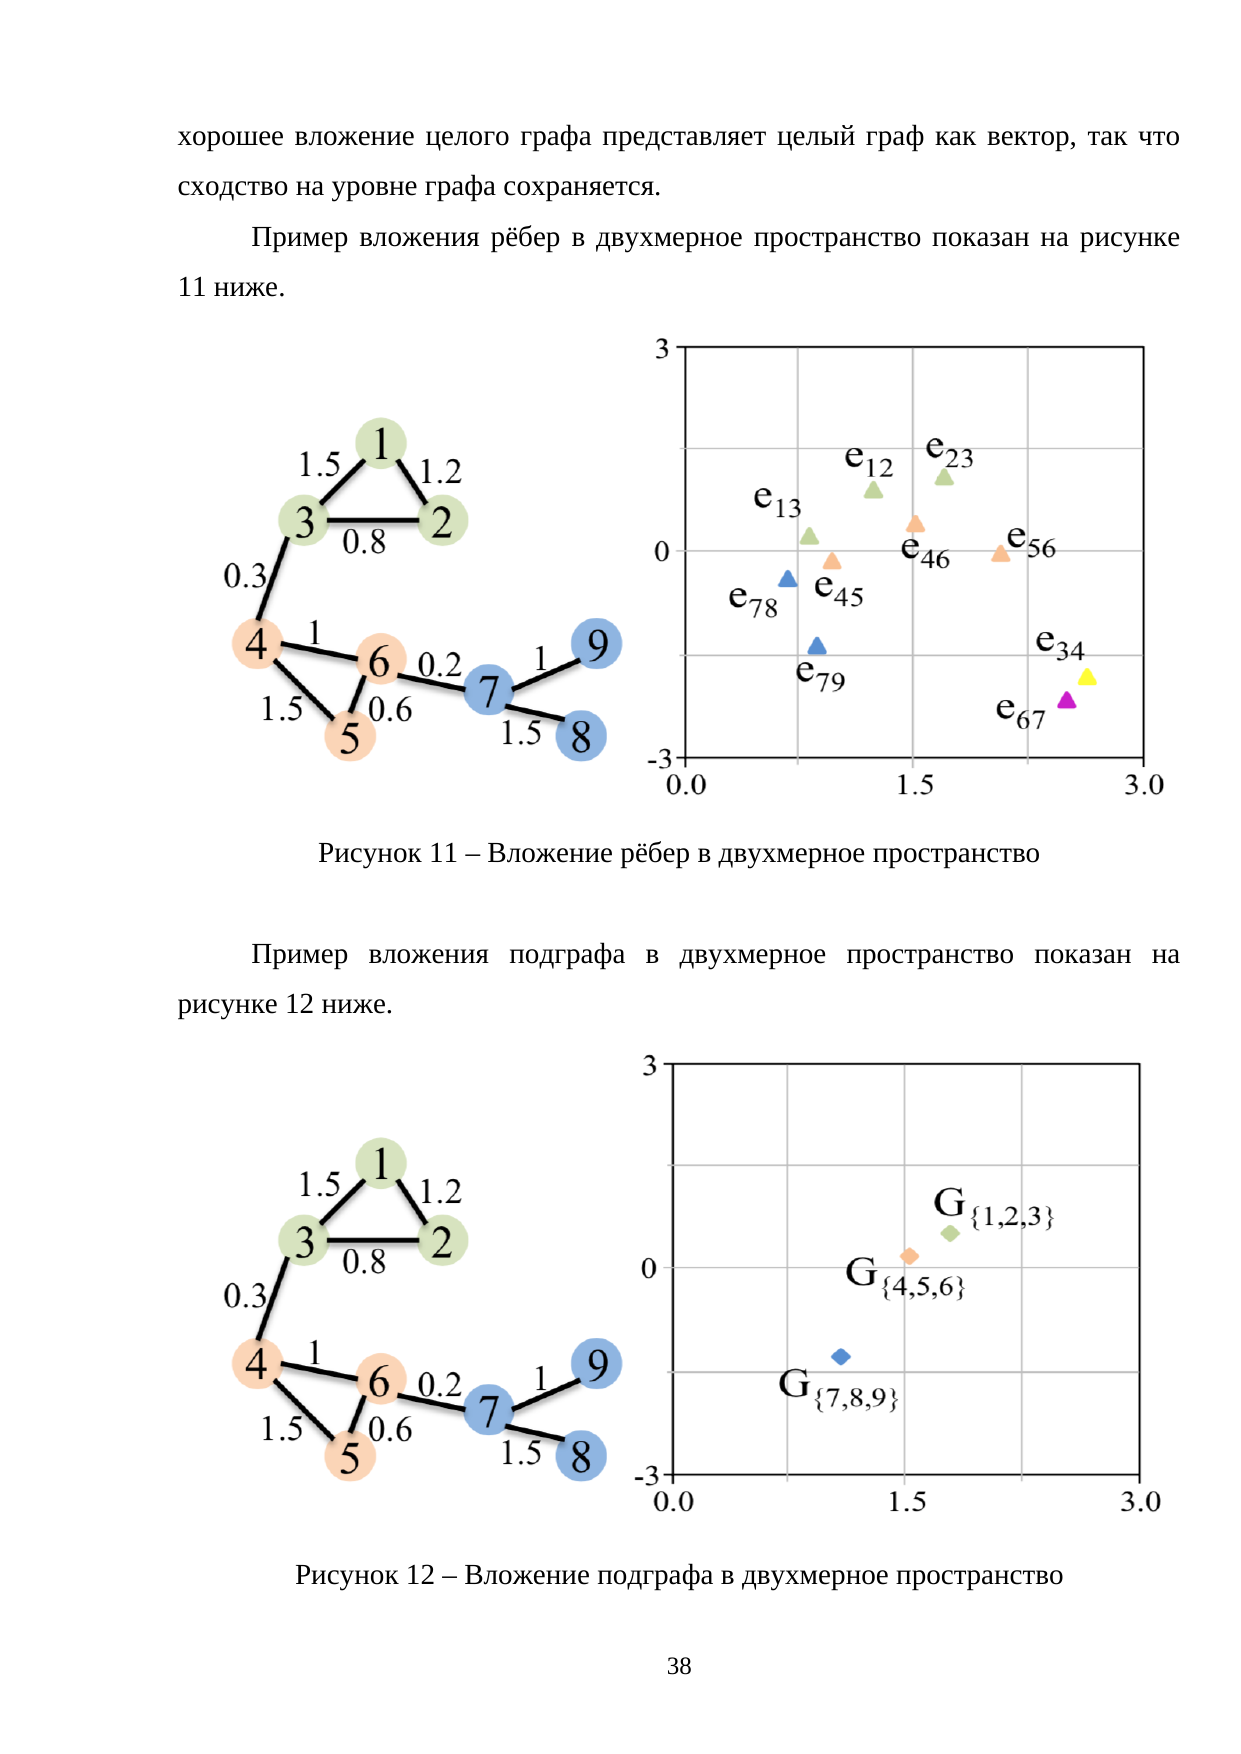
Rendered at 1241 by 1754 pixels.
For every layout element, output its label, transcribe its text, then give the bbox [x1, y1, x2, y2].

picture [192, 1036, 1167, 1541]
text Пример вложения подграфа в двухмерное пространство показан на рисунке 12 ниже. [177, 936, 1181, 1019]
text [177, 118, 1181, 202]
text Пример вложения рёбер в двухмерное пространство показан на рисунке 11 ниже. [177, 219, 1181, 303]
picture [192, 319, 1167, 819]
